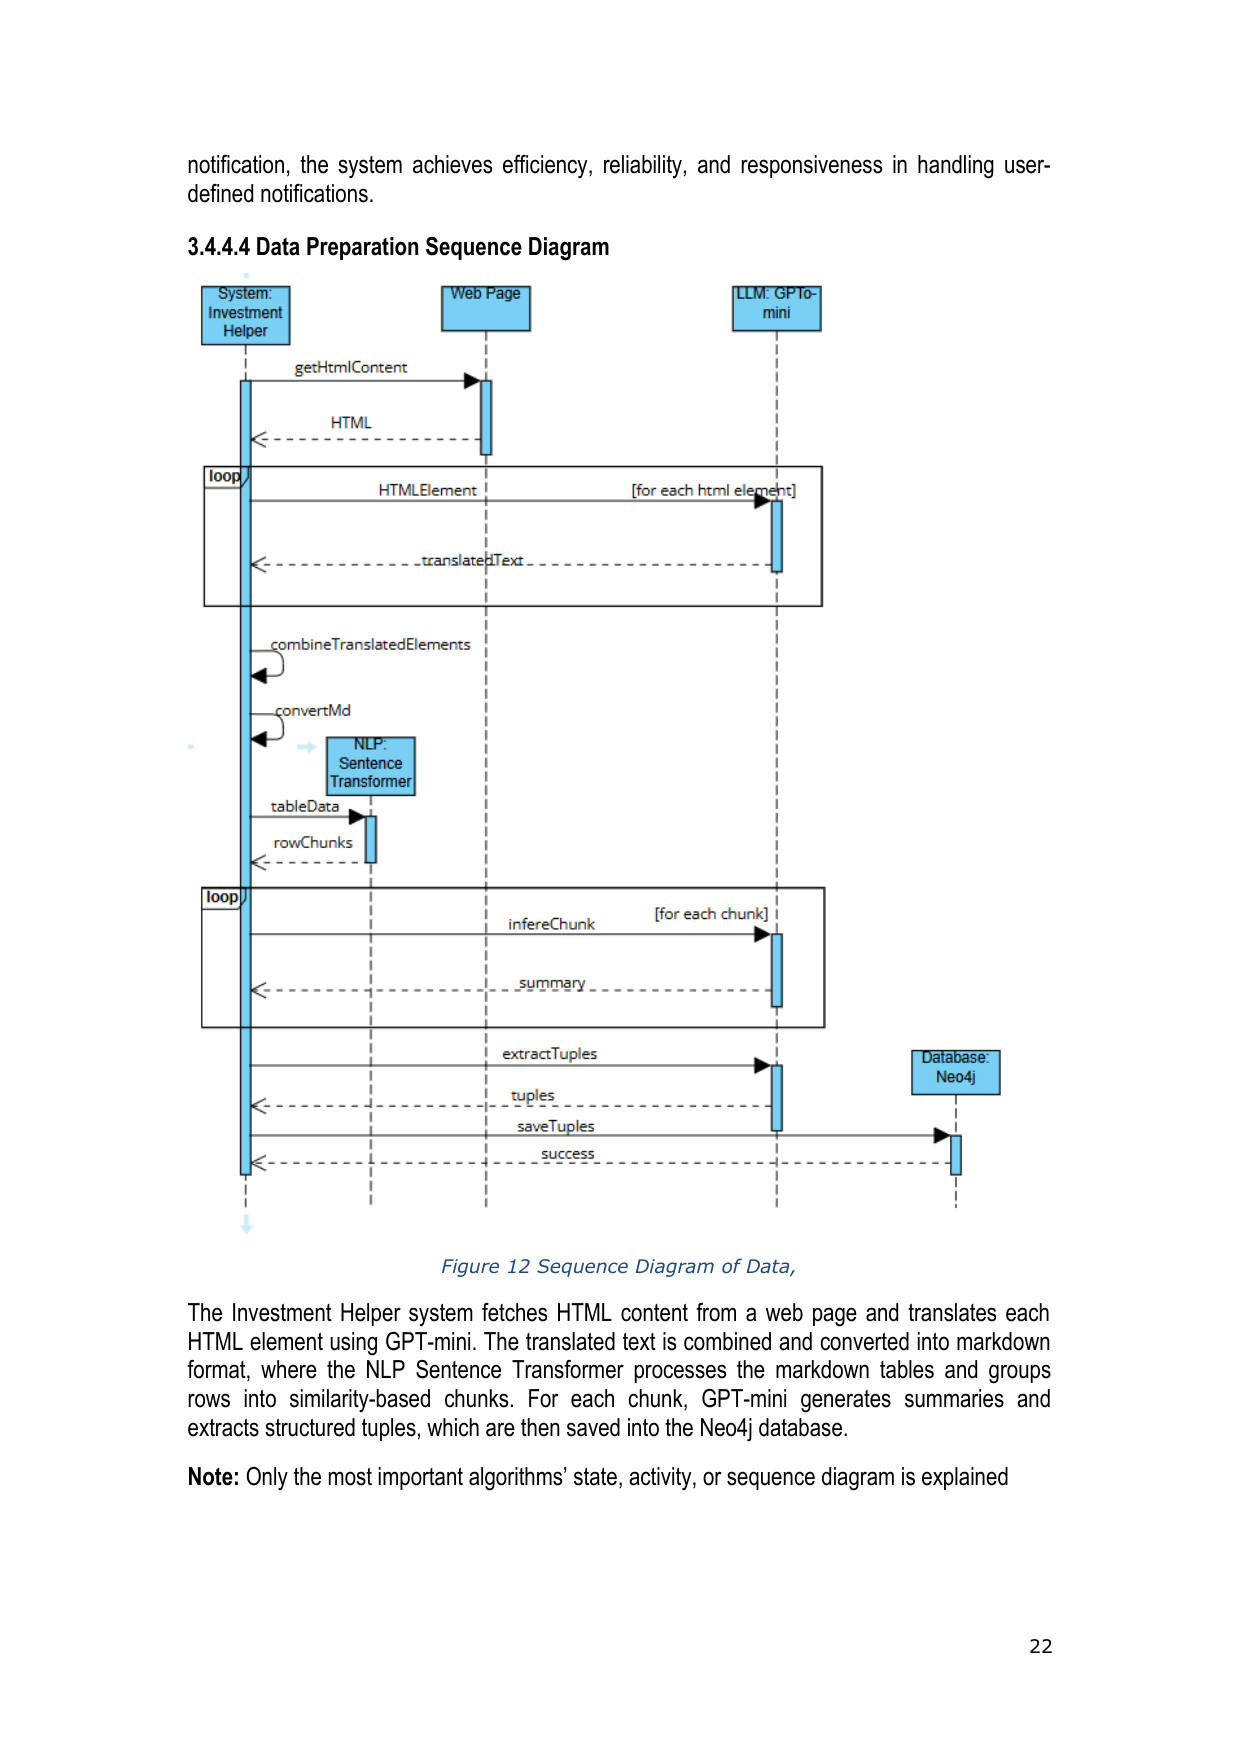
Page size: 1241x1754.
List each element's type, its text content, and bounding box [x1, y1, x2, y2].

subtitle 3.4.4.4 Data Preparation Sequence Diagram [187, 232, 1053, 261]
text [187, 150, 1053, 207]
picture [187, 273, 1053, 1234]
text Note: Only the most important algorithms’ state, activity, or sequence diagram is explained [187, 1462, 1053, 1491]
text The Investment Helper system fetches HTML content from a web page and translates each HTML element using GPT-mini. The translated text is combined and converted into markdown format, where the NLP Sentence Transformer processes the markdown tables and groups rows into similarity-based chunks. For each chunk, GPT-mini generates summaries and extracts structured tuples, which are then saved into the Neo4j database. [187, 1298, 1053, 1441]
